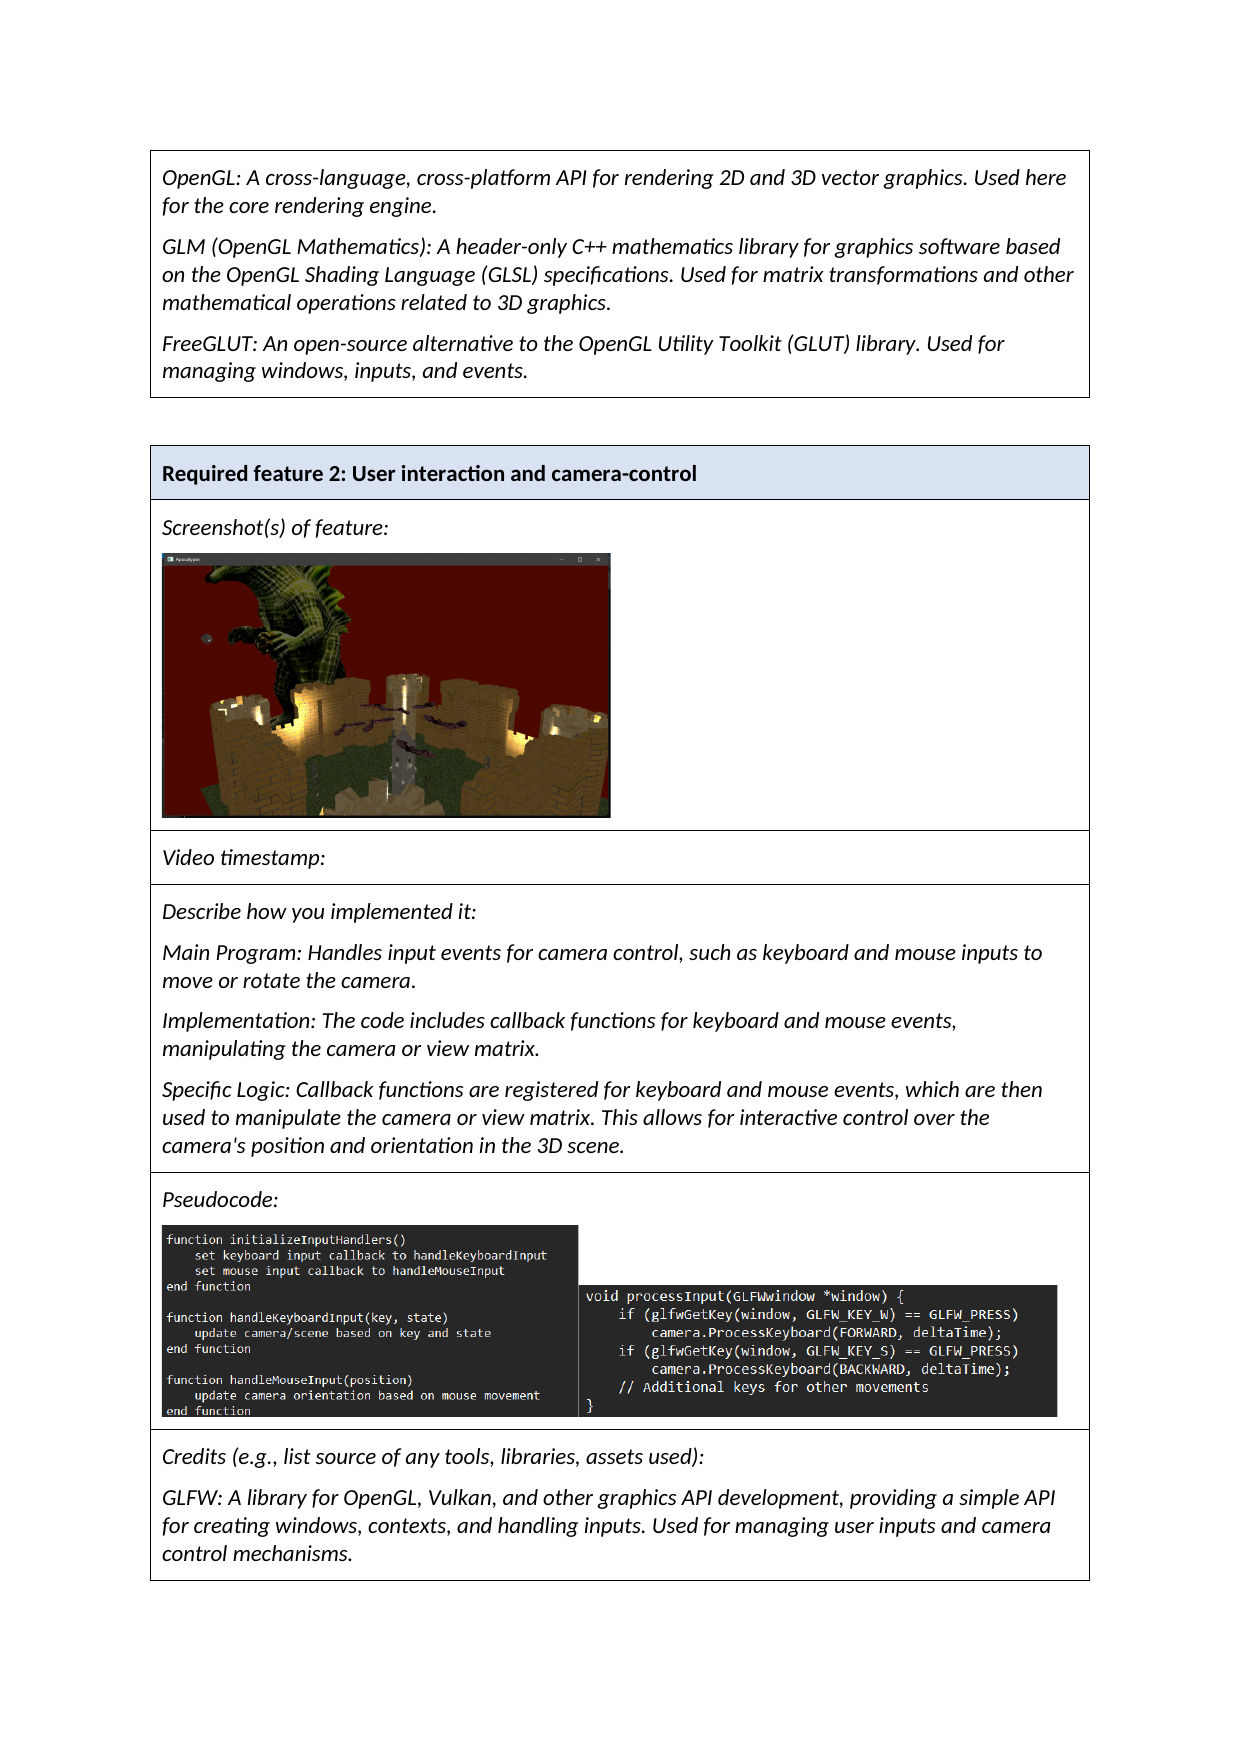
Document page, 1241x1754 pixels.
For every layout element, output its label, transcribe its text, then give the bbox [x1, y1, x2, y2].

table_header Required feature 2: User interaction and camera-control [151, 446, 1089, 499]
table_cell Screenshot(s) of feature: [151, 500, 1089, 830]
table_cell Video timestamp: [151, 831, 1089, 884]
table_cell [151, 1430, 1089, 1579]
picture [161, 553, 611, 818]
table_cell Describe how you implemented it: Main Program: Handles input events for camera control, such as keyboard and mouse inputs to move or rotate the camera. Implementation: The code includes callback functions for keyboard and mouse events, manipulating the camera or view matrix. Specific Logic: Callback functions are registered for keyboard and mouse events, which are then used to manipulate the camera or view matrix. This allows for interactive control over the camera's position and orientation in the 3D scene. [151, 885, 1089, 1172]
picture [161, 1225, 1058, 1417]
table_cell Pseudocode: [151, 1173, 1089, 1429]
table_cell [151, 151, 1089, 397]
